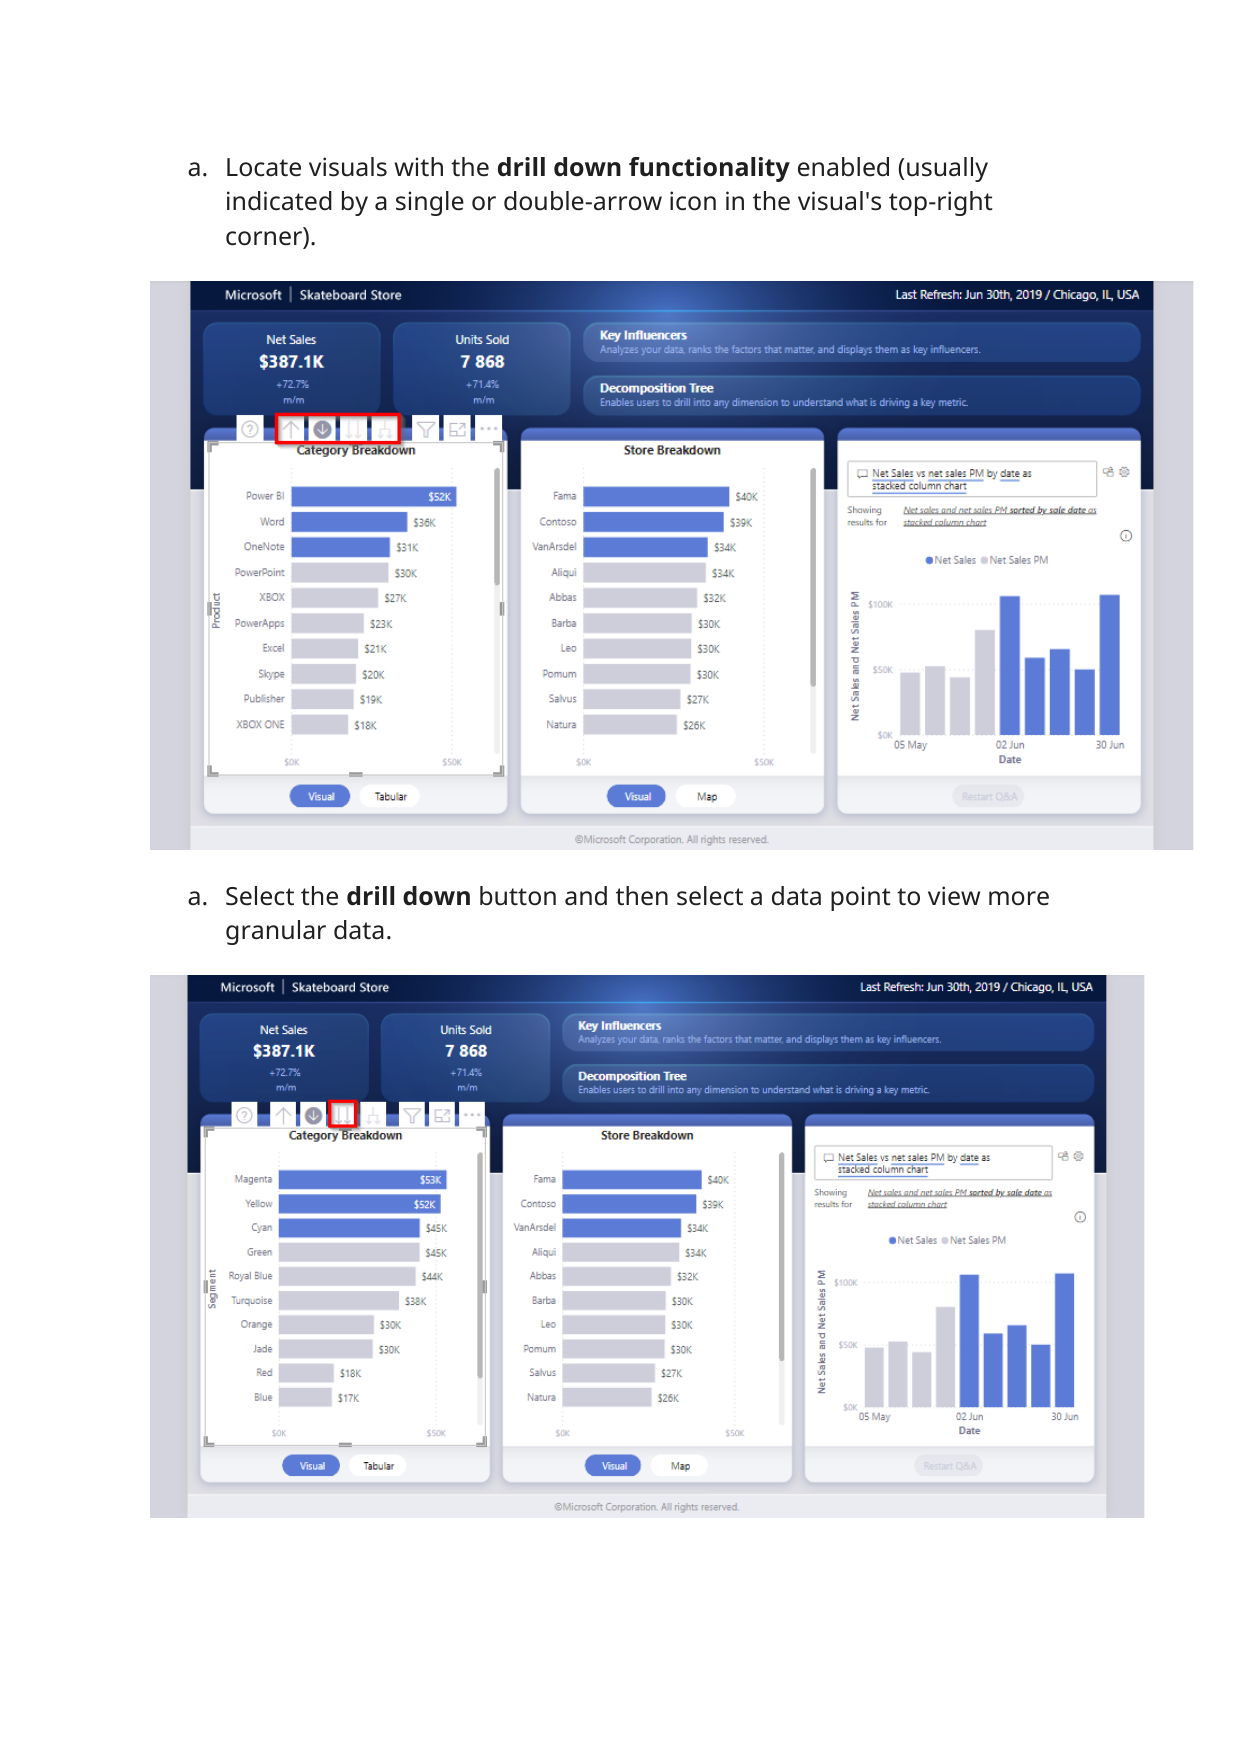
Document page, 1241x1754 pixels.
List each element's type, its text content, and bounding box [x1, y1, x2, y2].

list Locate visuals with the drill down functionality enabled (usually indicated by a single or double-arrow icon in the visual's top-right corner). [187, 150, 1090, 252]
picture [150, 281, 1194, 850]
picture [150, 975, 1145, 1518]
list Select the drill down button and then select a data point to view more granular data. [187, 878, 1090, 946]
